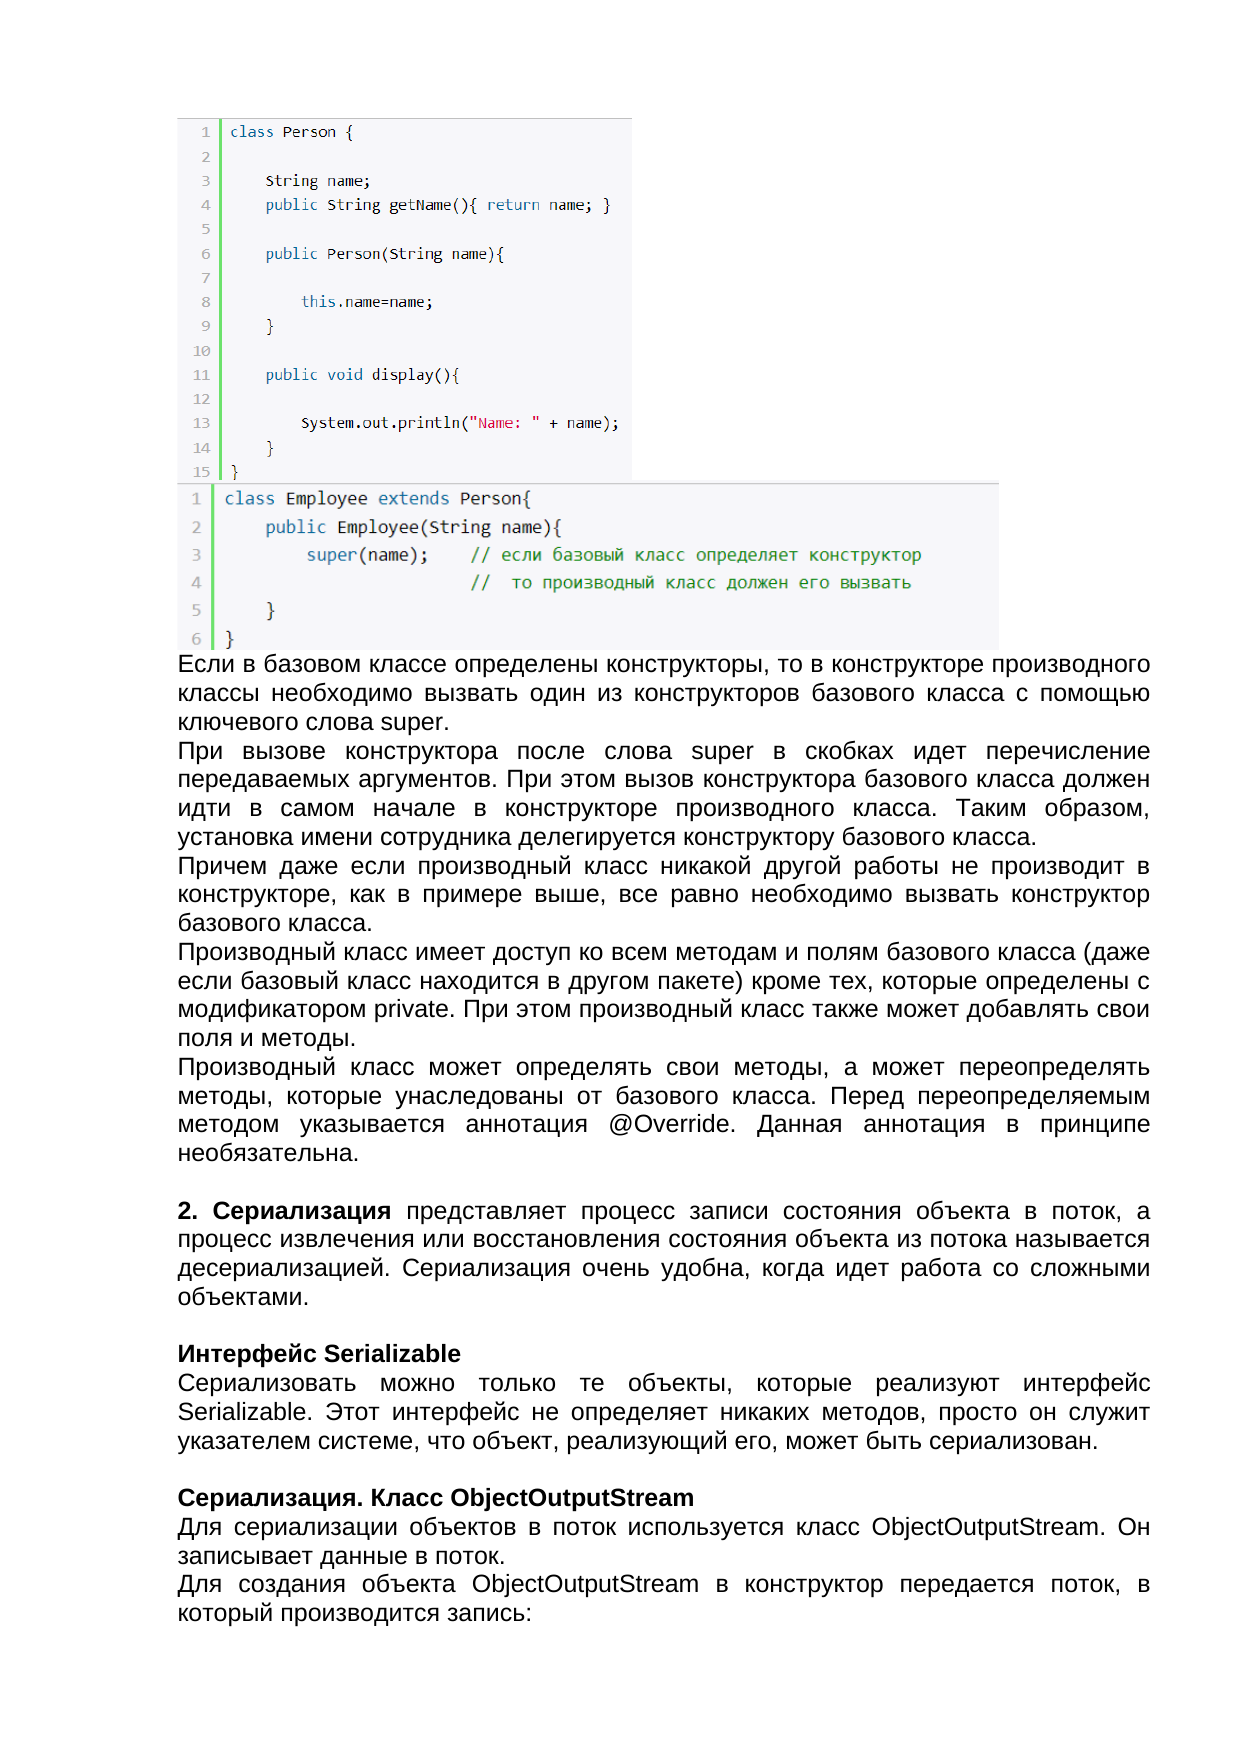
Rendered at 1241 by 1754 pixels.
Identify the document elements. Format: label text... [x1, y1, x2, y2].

text Если в базовом классе определены конструкторы, то в конструкторе производного классы необходимо вызвать один из конструкторов базового класса с помощью ключевого слова super. [177, 649, 1152, 736]
text Причем даже если производный класс никакой другой работы не производит в конструкторе, как в примере выше, все равно необходимо вызвать конструктор базового класса. [177, 851, 1152, 937]
text Производный класс имеет доступ ко всем методам и полям базового класса (даже если базовый класс находится в другом пакете) кроме тех, которые определены с модификатором private. При этом производный класс также может добавлять свои поля и методы. [177, 937, 1152, 1052]
text Для сериализации объектов в поток используется класс ObjectOutputStream. Он записывает данные в поток. [177, 1512, 1152, 1569]
text Сериализация. Класс ObjectOutputStream [177, 1483, 1152, 1512]
text Сериализовать можно только те объекты, которые реализуют интерфейс Serializable. Этот интерфейс не определяет никаких методов, просто он служит указателем системе, что объект, реализующий его, может быть сериализован. [177, 1368, 1152, 1454]
text 2. Сериализация представляет процесс записи состояния объекта в поток, а процесс извлечения или восстановления состояния объекта из потока называется десериализацией. Сериализация очень удобна, когда идет работа со сложными объектами. [177, 1196, 1152, 1311]
picture [177, 118, 999, 650]
text Производный класс может определять свои методы, а может переопределять методы, которые унаследованы от базового класса. Перед переопределяемым методом указывается аннотация @Override. Данная аннотация в принципе необязательна. [177, 1052, 1152, 1167]
text Интерфейс Serializable [177, 1339, 1152, 1368]
text Для создания объекта ObjectOutputStream в конструктор передается поток, в который производится запись: [177, 1569, 1152, 1627]
text При вызове конструктора после слова super в скобках идет перечисление передаваемых аргументов. При этом вызов конструктора базового класса должен идти в самом начале в конструкторе производного класса. Таким образом, установка имени сотрудника делегируется конструктору базового класса. [177, 736, 1152, 851]
